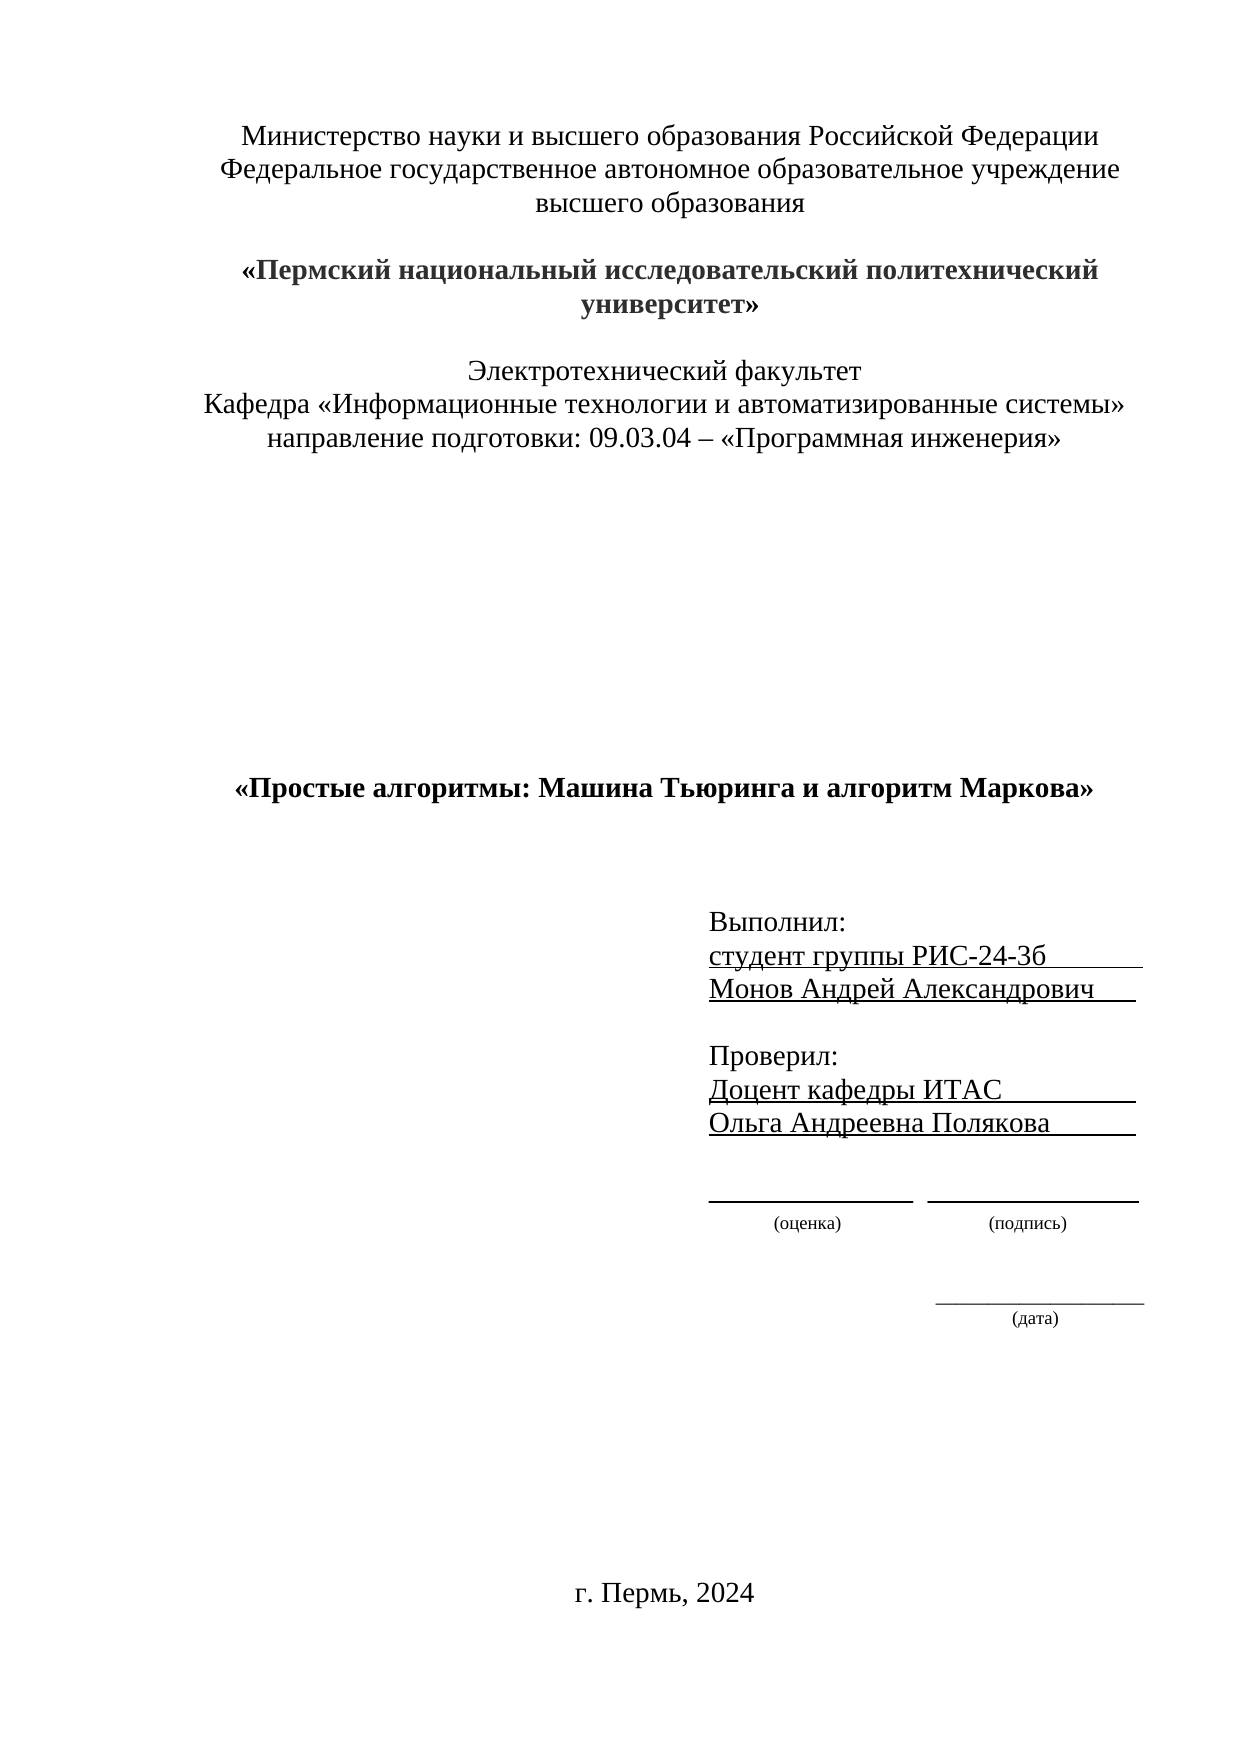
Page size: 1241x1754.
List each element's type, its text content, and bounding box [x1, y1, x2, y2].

text «Пермский национальный исследовательский политехнический университет» [745, 252, 1163, 319]
text Доцент кафедры ИТАС Ольга Андреевна Полякова [709, 1072, 1152, 1139]
text Проверил: [709, 1038, 1152, 1072]
text Электротехнический факультет Кафедра «Информационные технологии и автоматизированные системы» направление подготовки: 09.03.04 – «Программная инженерия» [177, 353, 1152, 453]
text Министерство науки и высшего образования Российской Федерации Федеральное государственное автономное образовательное учреждение высшего образования [177, 118, 1163, 219]
text студент группы РИС-24-3б Монов Андрей Александрович [709, 938, 1152, 1005]
text (дата) [709, 1307, 1152, 1328]
text «Пермский национальный исследовательский политехнический университет» [177, 252, 581, 319]
text «Простые алгоритмы: Машина Тьюринга и алгоритм Маркова» [177, 770, 1152, 803]
text ______________ ______________ (оценка) (подпись) [709, 1172, 1152, 1235]
text ____________________ [709, 1283, 1152, 1307]
text г. Пермь, 2024 [177, 1576, 1152, 1609]
text Выполнил: [709, 904, 1152, 938]
